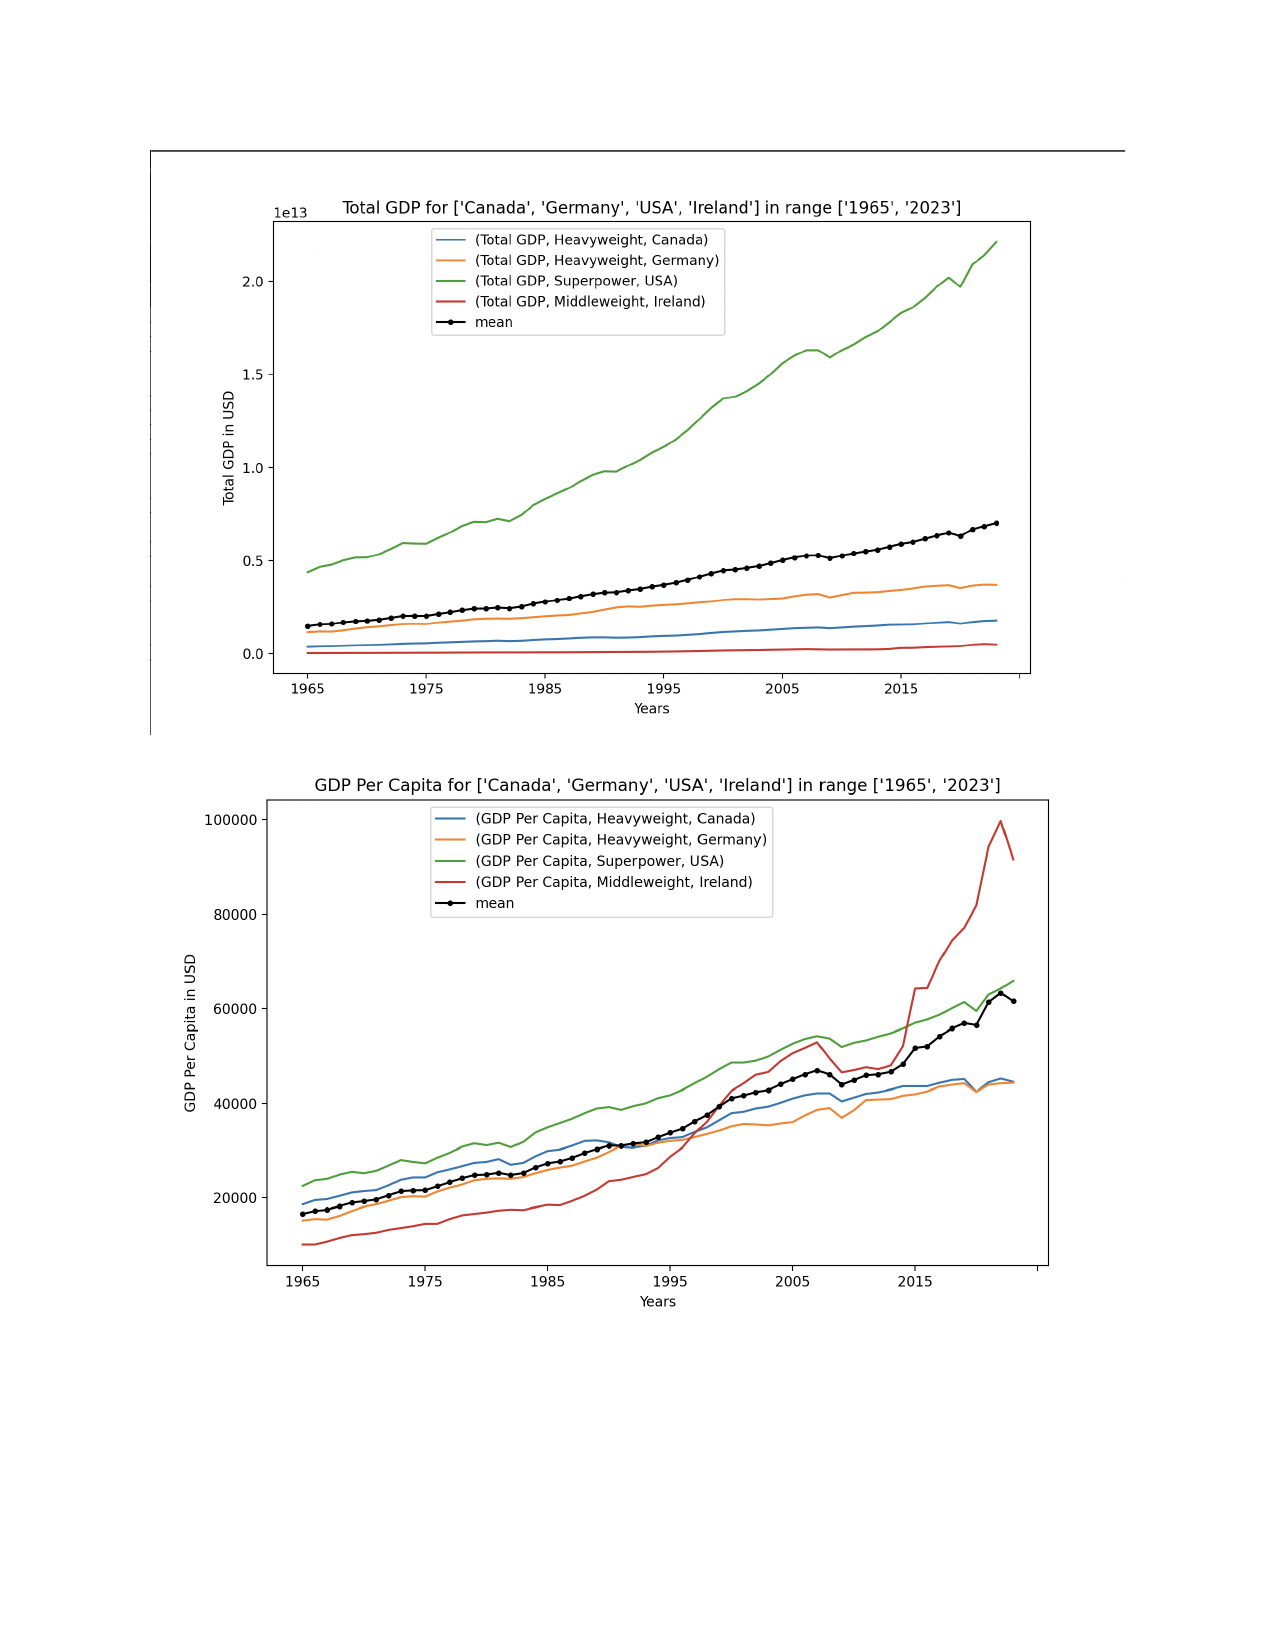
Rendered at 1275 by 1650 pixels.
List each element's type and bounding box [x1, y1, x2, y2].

picture [150, 150, 1125, 1326]
